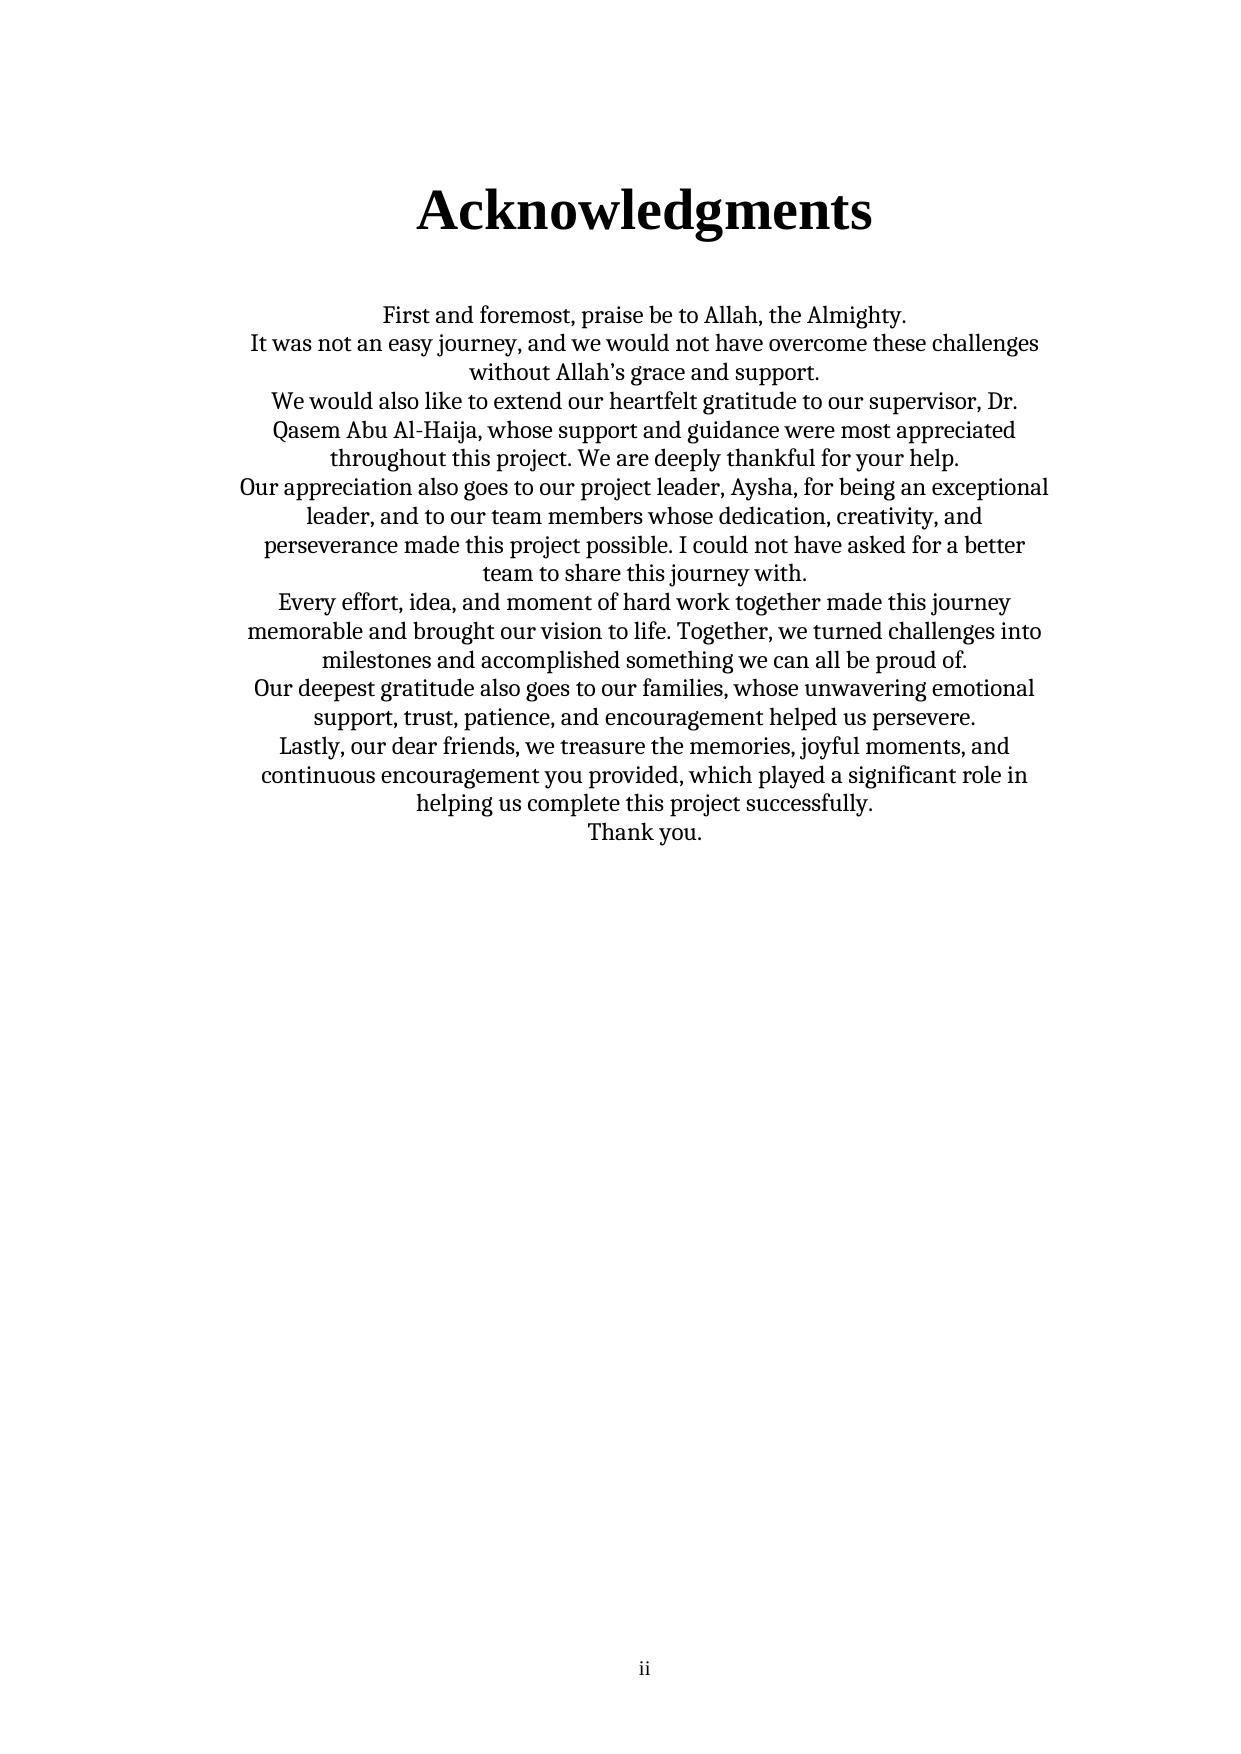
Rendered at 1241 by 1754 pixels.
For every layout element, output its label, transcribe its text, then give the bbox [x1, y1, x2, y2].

text It was not an easy journey, and we would not have overcome these challenges without Allah’s grace and support. [236, 329, 1053, 387]
text First and foremost, praise be to Allah, the Almighty. [236, 301, 1053, 329]
text Lastly, our dear friends, we treasure the memories, joyful moments, and continuous encouragement you provided, which played a significant role in helping us complete this project successfully. Thank you. [236, 732, 1053, 847]
text We would also like to extend our heartfelt gratitude to our supervisor, Dr. Qasem Abu Al-Haija, whose support and guidance were most appreciated throughout this project. We are deeply thankful for your help. [236, 387, 1053, 473]
text Our appreciation also goes to our project leader, Aysha, for being an exceptional leader, and to our team members whose dedication, creativity, and perseverance made this project possible. I could not have asked for a better team to share this journey with. [236, 473, 1053, 588]
text Every effort, idea, and moment of hard work together made this journey memorable and brought our vision to life. Together, we turned challenges into milestones and accomplished something we can all be proud of. [236, 588, 1053, 674]
subtitle Acknowledgments [236, 175, 1053, 242]
text Our deepest gratitude also goes to our families, whose unwavering emotional support, trust, patience, and encouragement helped us persevere. [236, 674, 1053, 732]
